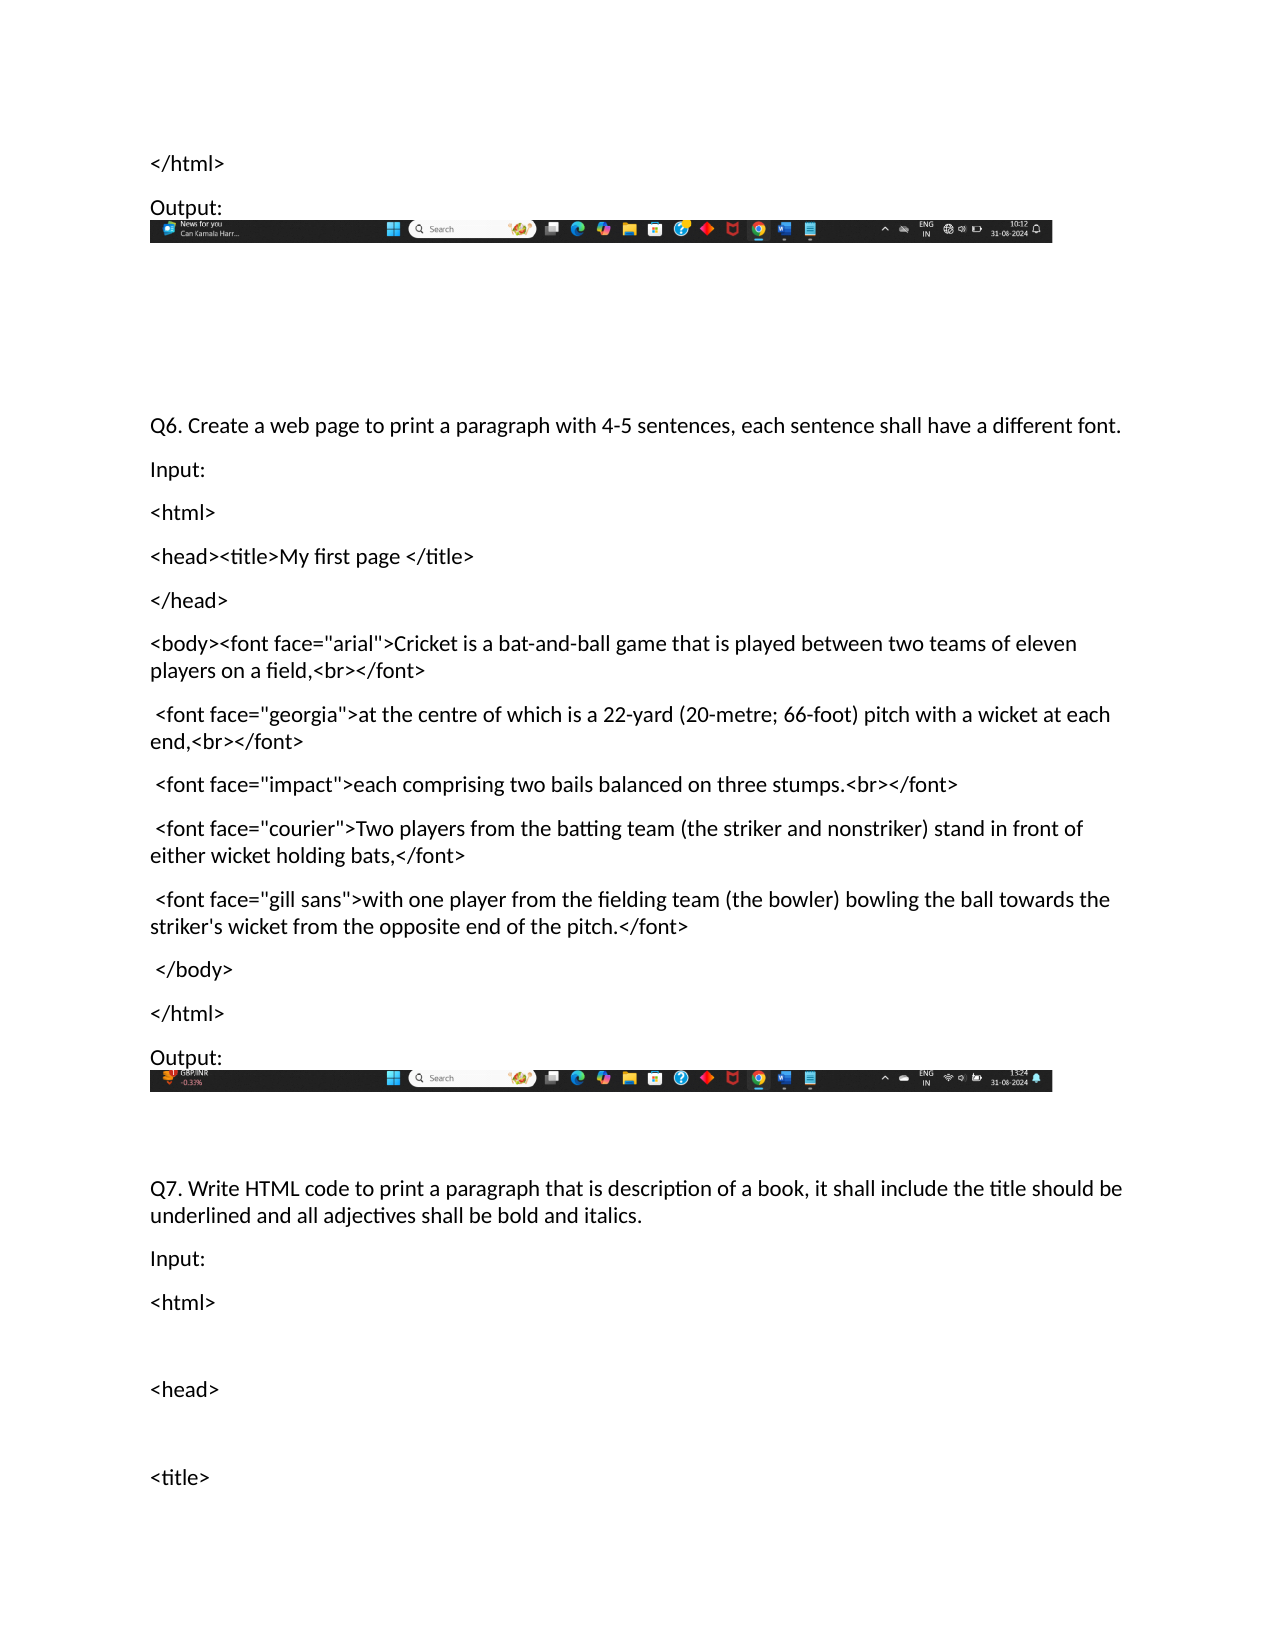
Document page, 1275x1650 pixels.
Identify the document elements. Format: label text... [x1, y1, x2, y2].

text <font face="gill sans">with one player from the fielding team (the bowler) bowling the ball towards the striker's wicket from the opposite end of the pitch.</font> [150, 886, 1125, 939]
text Output: [150, 1043, 1125, 1071]
text <body><font face="arial">Cricket is a bat-and-ball game that is played between two teams of eleven players on a field,<br></font> [150, 630, 1125, 684]
text Q7. Write HTML code to print a paragraph that is description of a book, it shall include the title should be underlined and all adjectives shall be bold and italics. [150, 1174, 1125, 1228]
text Input: [150, 1245, 1125, 1272]
text Output: [150, 194, 1125, 221]
text <head><title>My first page </title> [150, 543, 1125, 570]
text </html> [150, 1000, 1125, 1027]
text </body> [150, 956, 1125, 983]
text <html> [150, 1289, 1125, 1316]
text </html> [150, 150, 1125, 177]
text <font face="courier">Two players from the batting team (the striker and nonstriker) stand in front of either wicket holding bats,</font> [150, 815, 1125, 869]
text Input: [150, 456, 1125, 482]
text <html> [150, 499, 1125, 526]
text <title> [150, 1463, 1125, 1490]
text Q6. Create a web page to print a paragraph with 4-5 sentences, each sentence shall have a different font. [150, 412, 1125, 439]
text <font face="georgia">at the centre of which is a 22-yard (20-metre; 66-foot) pitch with a wicket at each end,<br></font> [150, 701, 1125, 755]
text <font face="impact">each comprising two bails balanced on three stumps.<br></font> [150, 771, 1125, 798]
text <head> [150, 1376, 1125, 1403]
text </head> [150, 586, 1125, 613]
